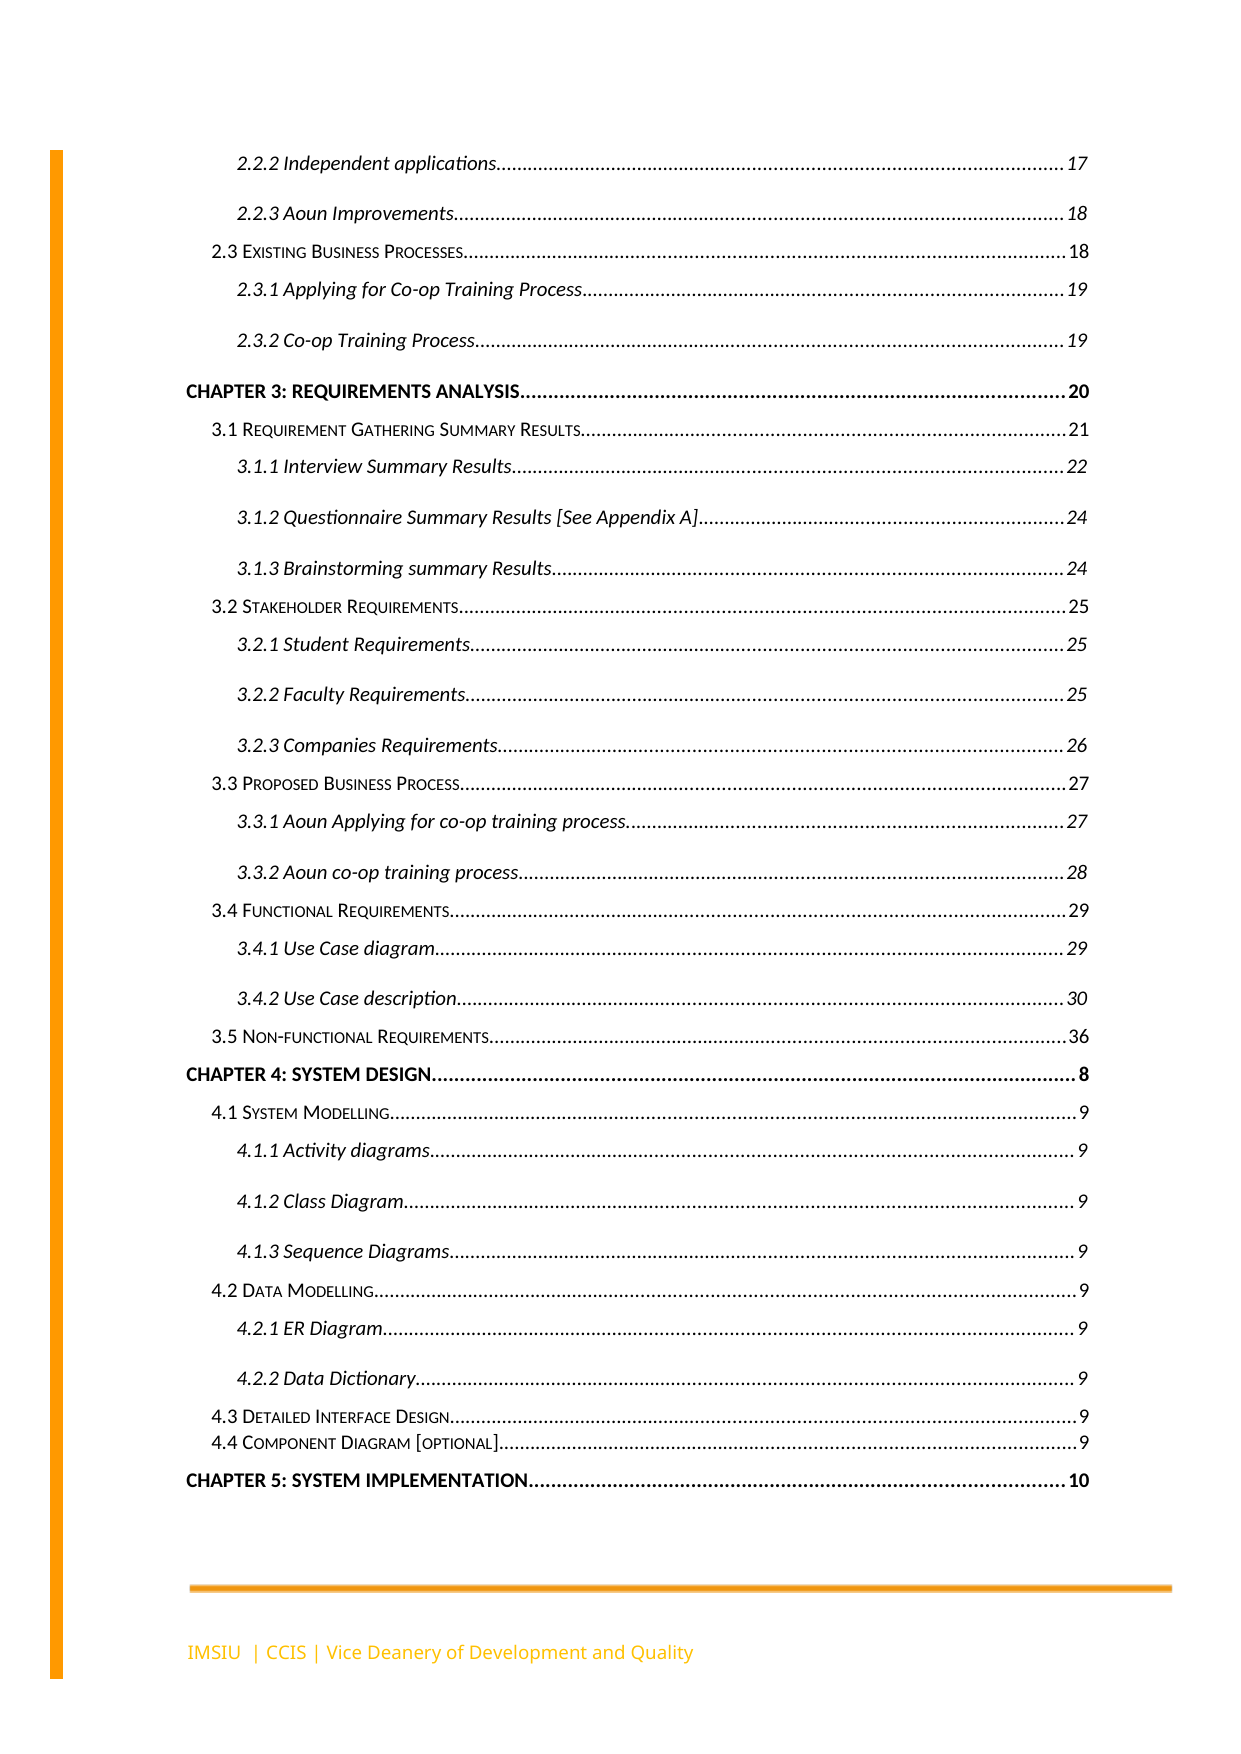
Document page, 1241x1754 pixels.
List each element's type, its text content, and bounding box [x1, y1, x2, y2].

text 4.4 Component Diagram [optional] 9 [211, 1429, 1090, 1454]
text 4.1.2 Class Diagram 9 [236, 1188, 1090, 1213]
text 2.2.2 Independent applications 17 [236, 150, 1090, 175]
text 2.3.2 Co-op Training Process 19 [236, 327, 1090, 353]
text 3.2.2 Faculty Requirements 25 [236, 682, 1090, 707]
text 3.1.2 Questionnaire Summary Results [See Appendix A] 24 [236, 504, 1090, 530]
text 3.1 Requirement Gathering Summary Results 21 [211, 416, 1090, 441]
text 3.4 Functional Requirements 29 [211, 897, 1090, 922]
text 3.1.1 Interview Summary Results 22 [236, 454, 1090, 479]
text 4.1.3 Sequence Diagrams 9 [236, 1239, 1090, 1264]
picture [187, 1583, 1177, 1593]
text Chapter 4: System Design 8 [186, 1062, 1090, 1087]
text 4.2.1 ER Diagram 9 [236, 1315, 1090, 1340]
text Chapter 3: Requirements Analysis 20 [186, 378, 1090, 403]
text 3.2.3 Companies Requirements 26 [236, 732, 1090, 758]
text 3.2 Stakeholder Requirements 25 [211, 593, 1090, 618]
text 2.3 Existing Business Processes 18 [211, 239, 1090, 264]
text 3.4.1 Use Case diagram 29 [236, 935, 1090, 960]
text 4.1.1 Activity diagrams 9 [236, 1137, 1090, 1163]
text 4.2 Data Modelling 9 [211, 1277, 1090, 1302]
text 4.1 System Modelling 9 [211, 1099, 1090, 1125]
text Chapter 5: System Implementation 10 [186, 1467, 1090, 1492]
text 2.2.3 Aoun Improvements 18 [236, 201, 1090, 226]
text 4.3 Detailed Interface Design 9 [211, 1403, 1090, 1429]
text 3.2.1 Student Requirements 25 [236, 631, 1090, 656]
text 3.5 Non-functional Requirements 36 [211, 1024, 1090, 1049]
text 2.3.1 Applying for Co-op Training Process 19 [236, 277, 1090, 302]
text 3.3 Proposed Business Process 27 [211, 770, 1090, 796]
text 3.3.1 Aoun Applying for co-op training process. 27 [236, 808, 1090, 834]
text 3.1.3 Brainstorming summary Results 24 [236, 555, 1090, 580]
text 3.4.2 Use Case description 30 [236, 986, 1090, 1011]
text 4.2.2 Data Dictionary 9 [236, 1365, 1090, 1391]
text 3.3.2 Aoun co-op training process 28 [236, 859, 1090, 884]
